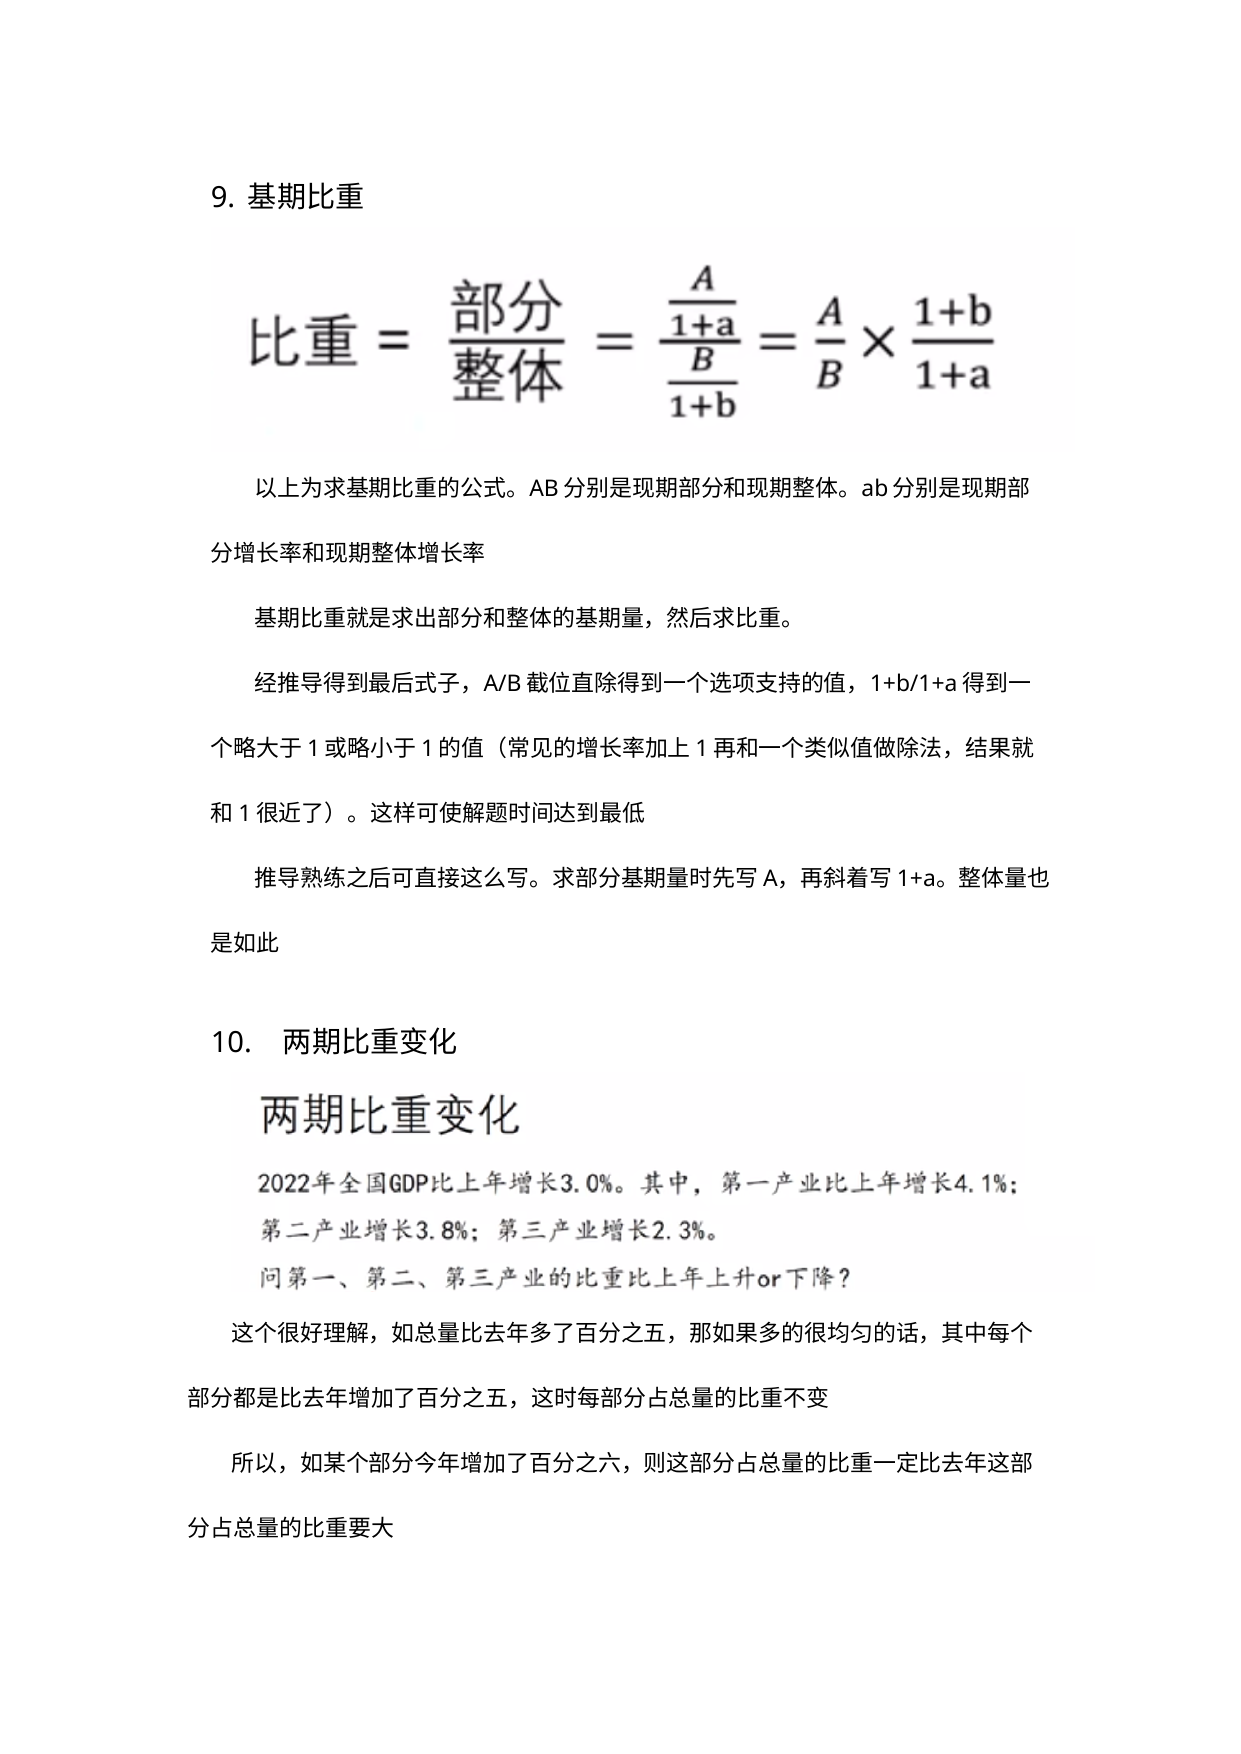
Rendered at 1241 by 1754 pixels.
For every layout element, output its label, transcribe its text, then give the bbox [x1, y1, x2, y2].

list 这个很好理解，如总量比去年多了百分之五，那如果多的很均匀的话，其中每个部分都是比去年增加了百分之五，这时每部分占总量的比重不变 [187, 1299, 1053, 1429]
picture [210, 227, 1076, 452]
list 推导熟练之后可直接这么写。求部分基期量时先写A，再斜着写1+a。整体量也是如此 [211, 844, 1053, 974]
picture [231, 1072, 1096, 1292]
list 经推导得到最后式子，A/B截位直除得到一个选项支持的值，1+b/1+a得到一个略大于1或略小于1的值（常见的增长率加上1再和一个类似值做除法，结果就和1很近了）。这样可使解题时间达到最低 [211, 649, 1053, 844]
list 所以，如某个部分今年增加了百分之六，则这部分占总量的比重一定比去年这部分占总量的比重要大 [187, 1429, 1053, 1559]
list 以上为求基期比重的公式。AB分别是现期部分和现期整体。ab分别是现期部分增长率和现期整体增长率 [211, 454, 1053, 584]
list 基期比重 [211, 162, 1053, 227]
list 两期比重变化 [211, 1007, 1053, 1072]
list 基期比重就是求出部分和整体的基期量，然后求比重。 [211, 584, 1053, 649]
